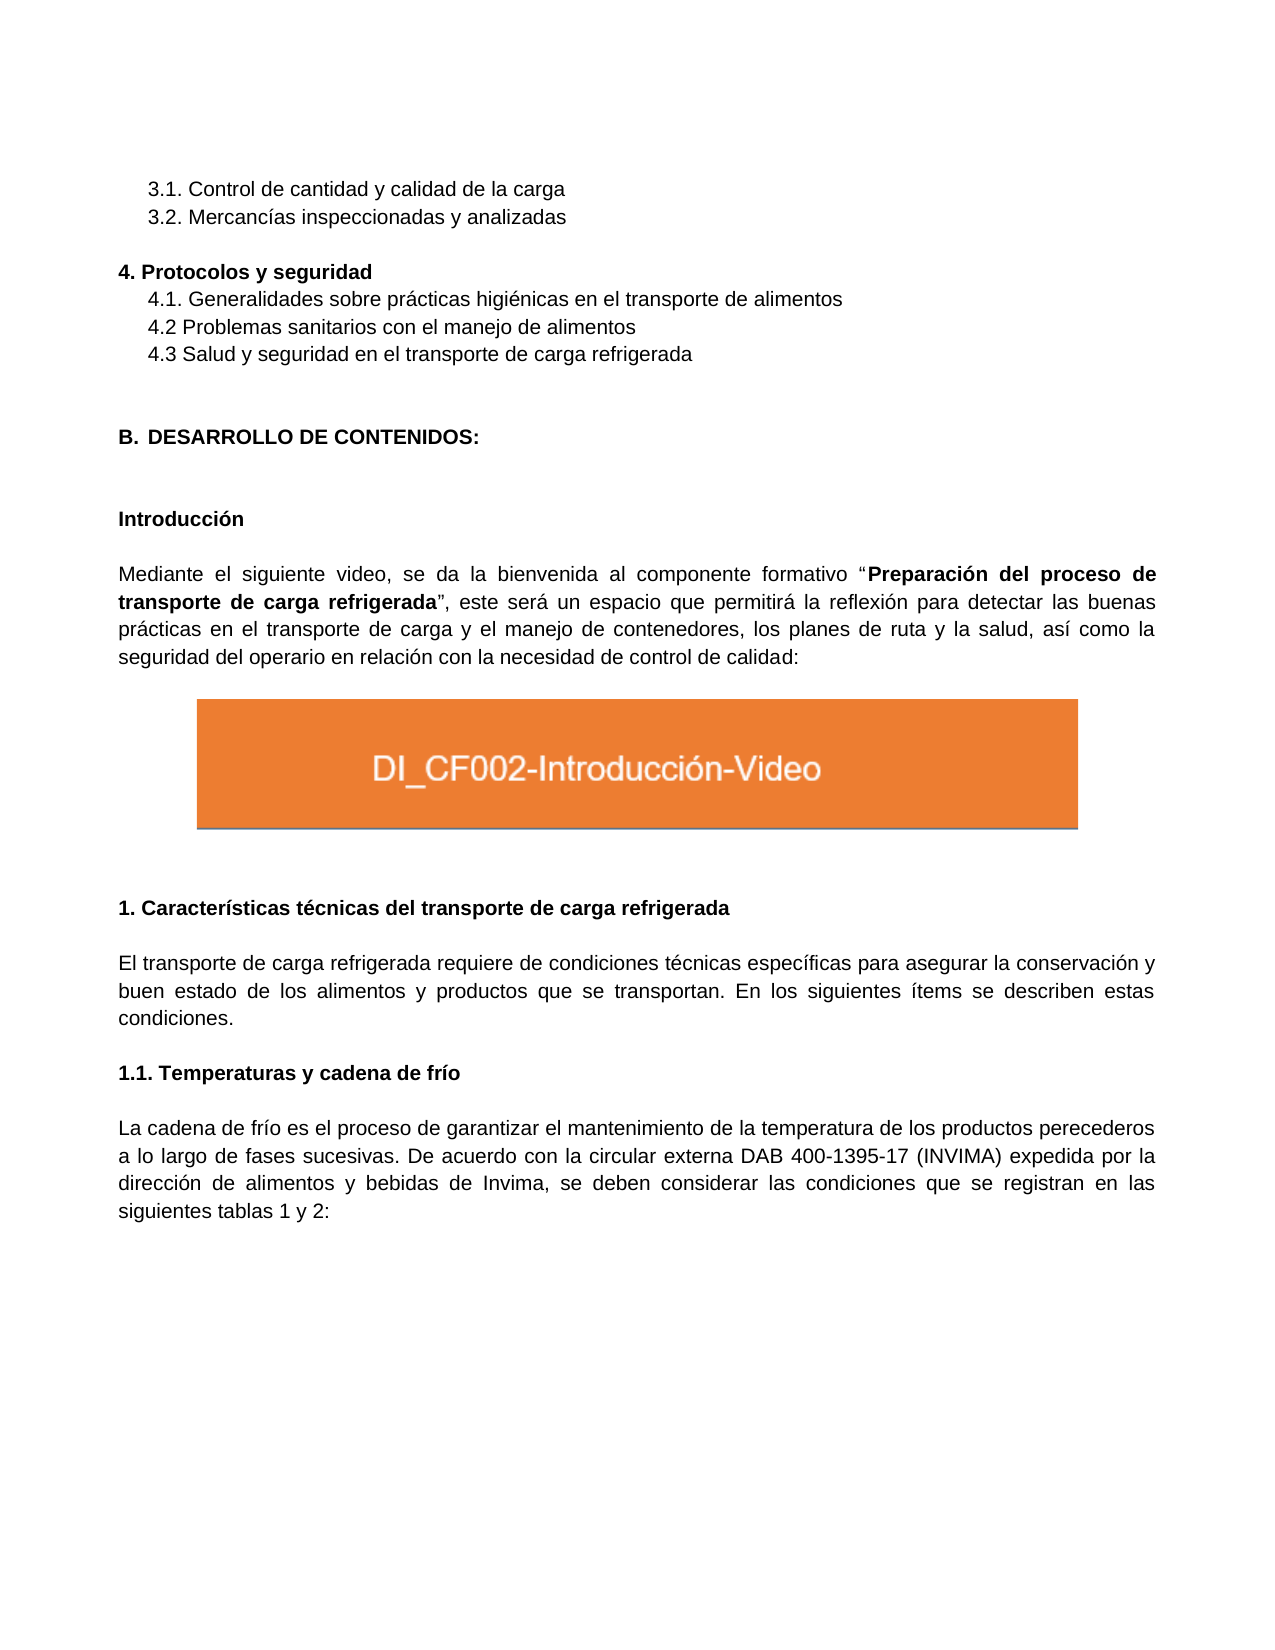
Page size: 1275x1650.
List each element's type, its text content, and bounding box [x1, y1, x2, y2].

list DESARROLLO DE CONTENIDOS: [118, 425, 1157, 449]
text 4.3 Salud y seguridad en el transporte de carga refrigerada [148, 342, 1157, 366]
text La cadena de frío es el proceso de garantizar el mantenimiento de la temperatura de los productos perecederos a lo largo de fases sucesivas. De acuerdo con la circular externa DAB 400-1395-17 (INVIMA) expedida por la dirección de alimentos y bebidas de Invima, se deben considerar las condiciones que se registran en las siguientes tablas 1 y 2: [118, 1116, 1157, 1223]
text 1. Características técnicas del transporte de carga refrigerada [118, 896, 1157, 920]
text 1.1. Temperaturas y cadena de frío [118, 1061, 1157, 1085]
text 4.1. Generalidades sobre prácticas higiénicas en el transporte de alimentos [148, 287, 1157, 311]
text 4. Protocolos y seguridad [118, 260, 1157, 284]
picture [196, 699, 1079, 833]
text Introducción [118, 507, 1157, 531]
text Mediante el siguiente video, se da la bienvenida al componente formativo “Preparación del proceso de transporte de carga refrigerada”, este será un espacio que permitirá la reflexión para detectar las buenas prácticas en el transporte de carga y el manejo de contenedores, los planes de ruta y la salud, así como la seguridad del operario en relación con la necesidad de control de calidad: [118, 562, 1157, 669]
text El transporte de carga refrigerada requiere de condiciones técnicas específicas para asegurar la conservación y buen estado de los alimentos y productos que se transportan. En los siguientes ítems se describen estas condiciones. [118, 951, 1157, 1030]
text 3.1. Control de cantidad y calidad de la carga [148, 177, 1157, 201]
text 3.2. Mercancías inspeccionadas y analizadas [148, 205, 1157, 229]
text 4.2 Problemas sanitarios con el manejo de alimentos [148, 315, 1157, 339]
